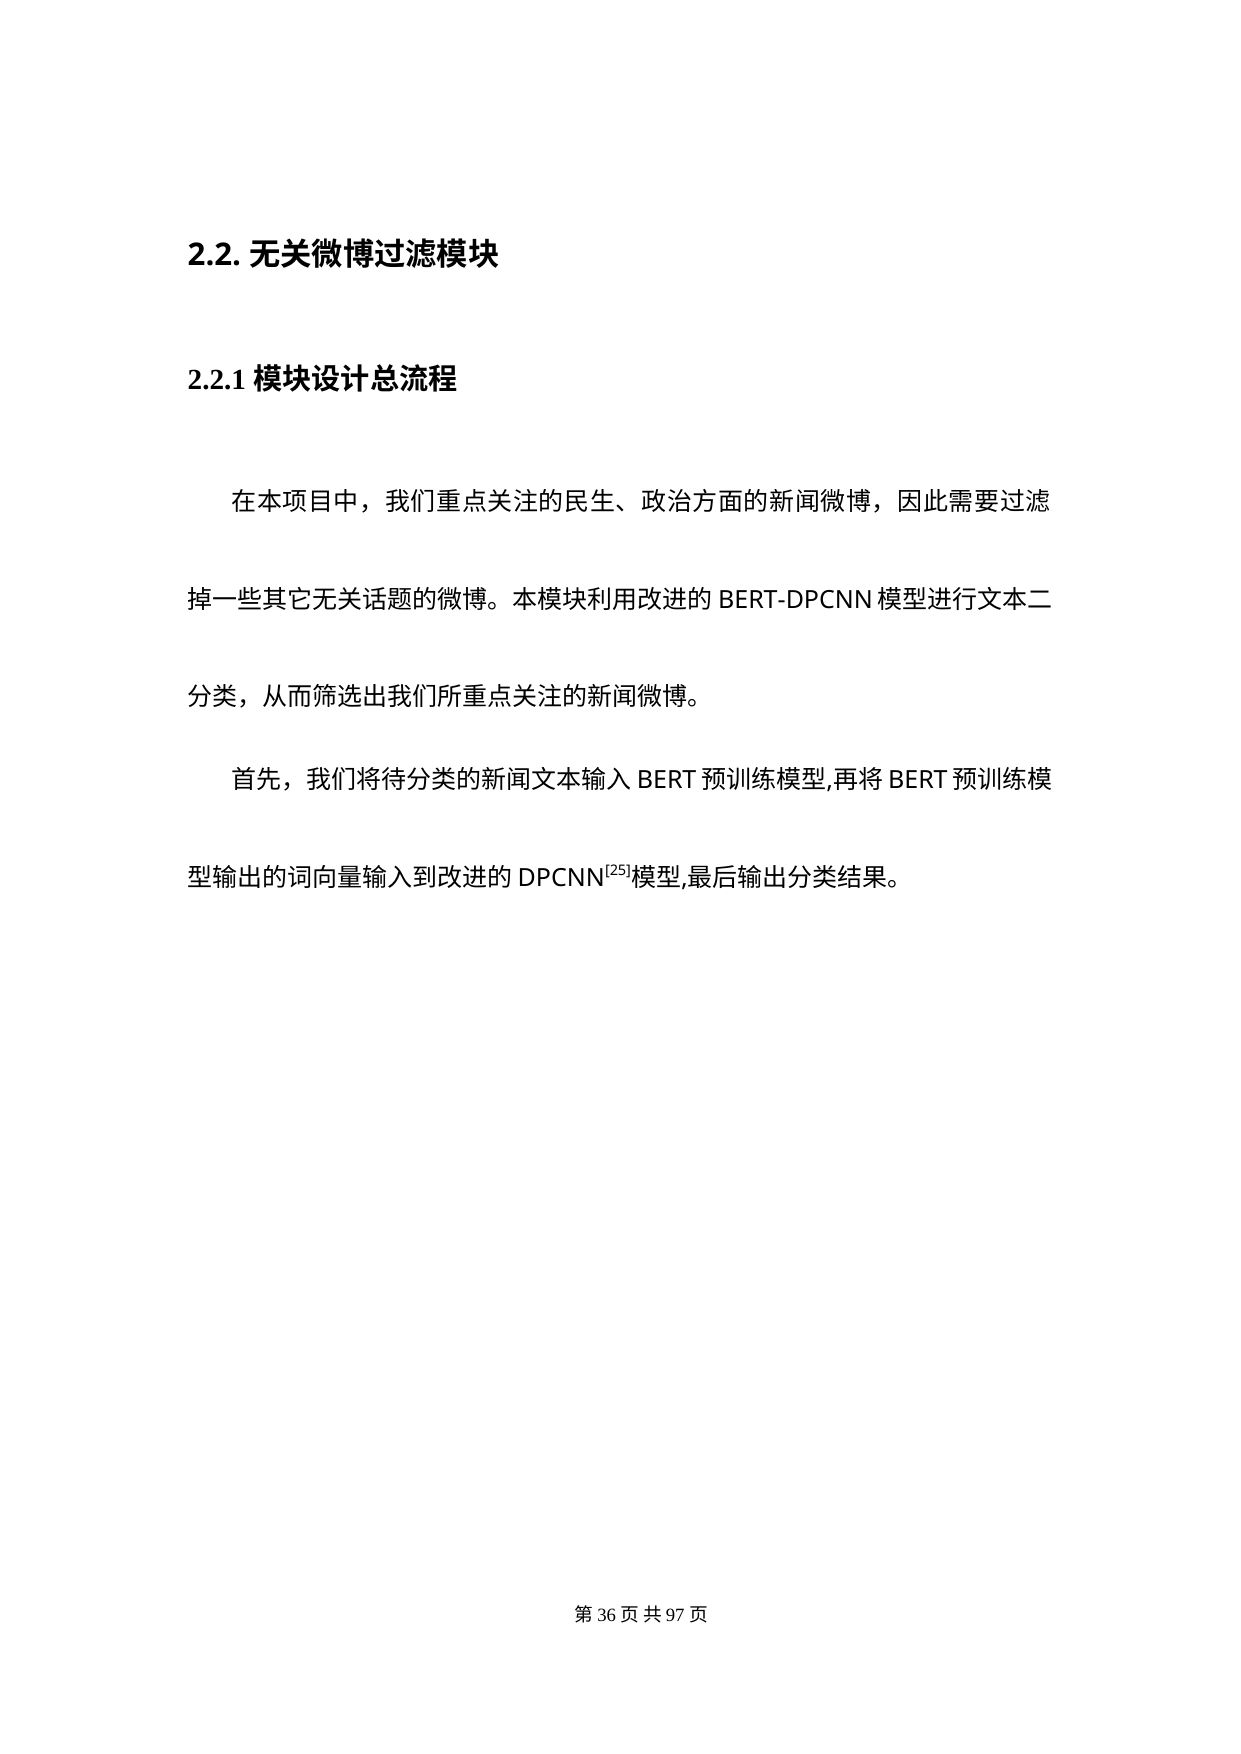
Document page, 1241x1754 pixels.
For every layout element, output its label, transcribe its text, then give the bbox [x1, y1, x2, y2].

text 首先，我们将待分类的新闻文本输入BERT预训练模型,再将BERT预训练模型输出的词向量输入到改进的DPCNN[25]模型,最后输出分类结果。 [187, 746, 1053, 908]
subtitle 2.2.1 模块设计总流程 [187, 344, 1053, 409]
text 在本项目中，我们重点关注的民生、政治方面的新闻微博，因此需要过滤掉一些其它无关话题的微博。本模块利用改进的BERT-DPCNN模型进行文本二分类，从而筛选出我们所重点关注的新闻微博。 [187, 467, 1053, 727]
subtitle 2.2. 无关微博过滤模块 [187, 219, 1053, 284]
